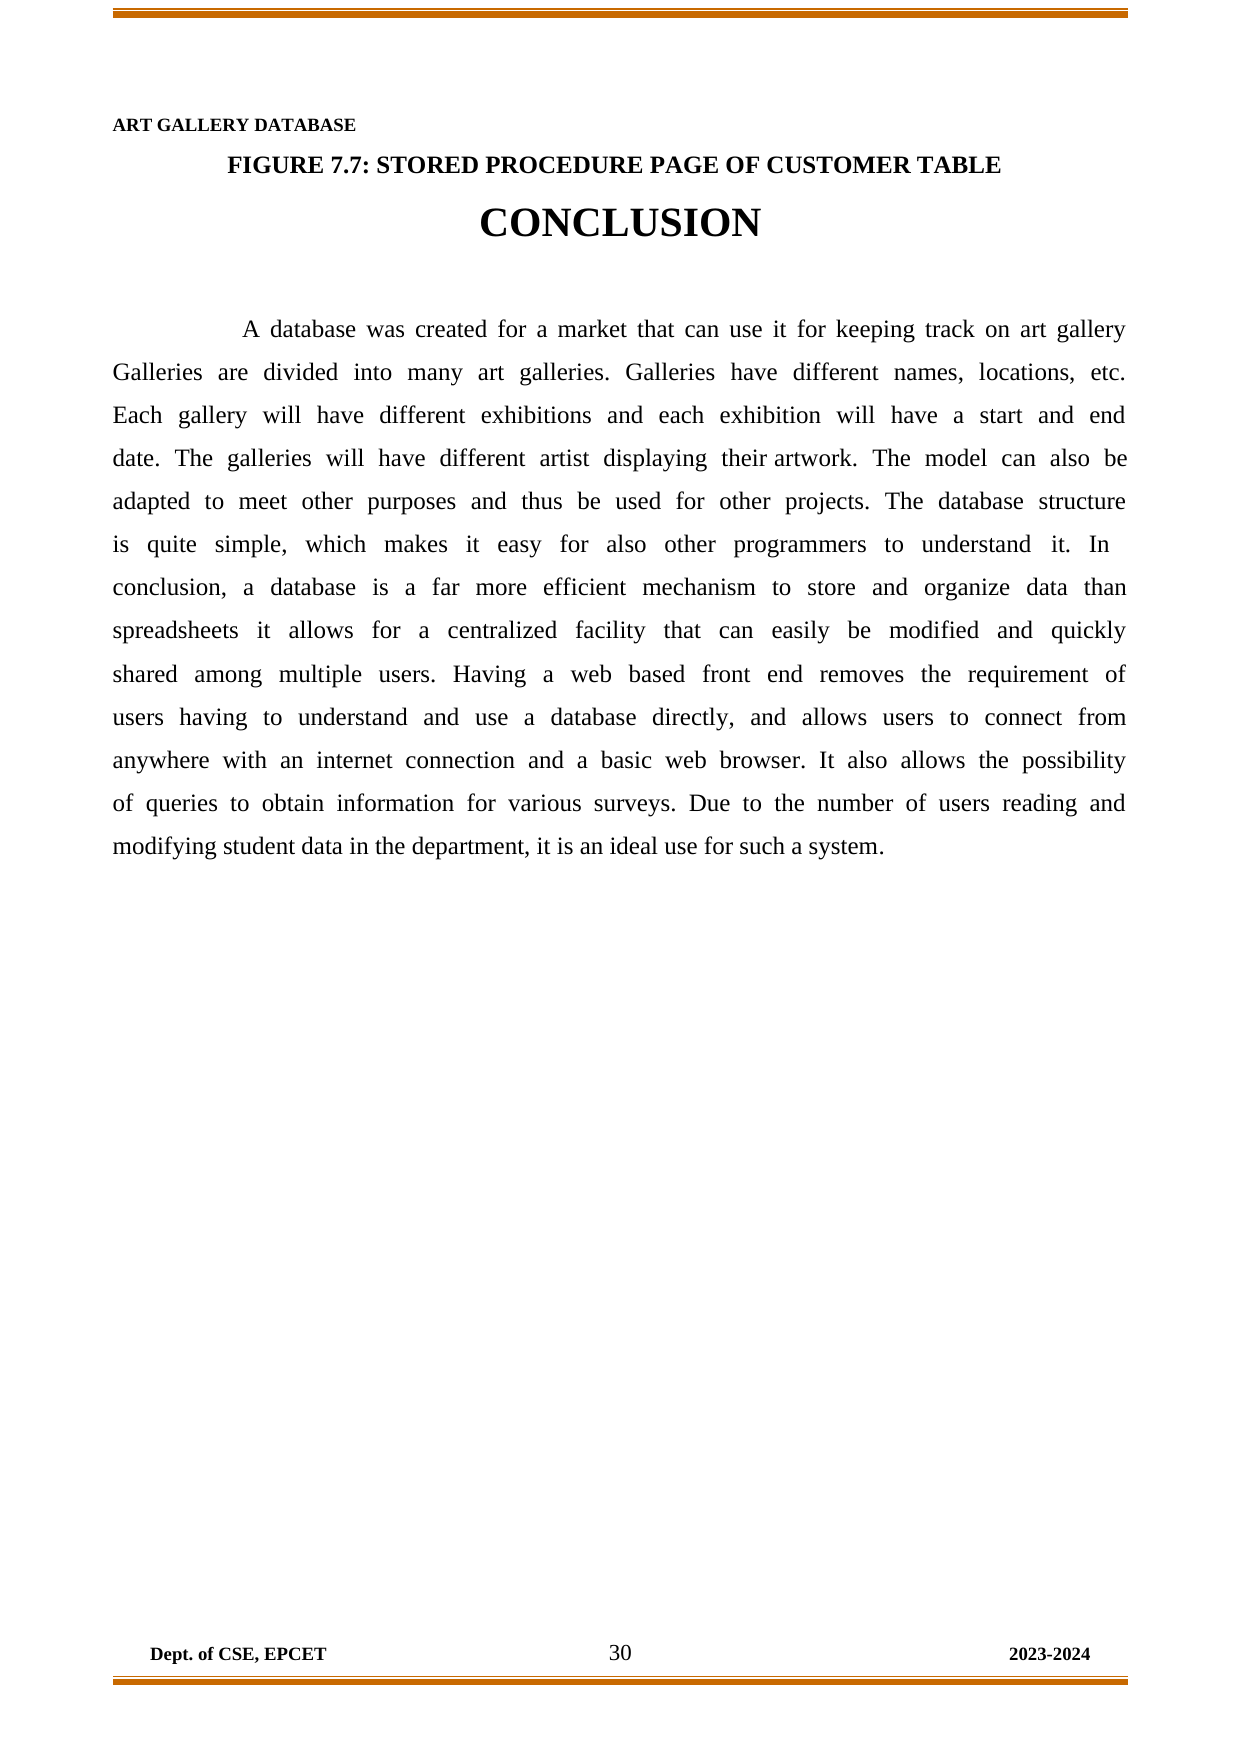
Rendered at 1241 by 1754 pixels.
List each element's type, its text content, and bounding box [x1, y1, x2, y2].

text FIGURE 7.7: STORED PROCEDURE PAGE OF CUSTOMER TABLE [112, 150, 1128, 179]
text A database was created for a market that can use it for keeping track on art gallery Galleries are divided into many art galleries. Galleries have different names, locations, etc. Each gallery will have different exhibitions and each exhibition will have a start and end date. The galleries will have different artist displaying their artwork. The model can also be adapted to meet other purposes and thus be used for other projects. The database structure is quite simple, which makes it easy for also other programmers to understand it. In conclusion, a database is a far more efficient mechanism to store and organize data than spreadsheets it allows for a centralized facility that can easily be modified and quickly shared among multiple users. Having a web based front end removes the requirement of users having to understand and use a database directly, and allows users to connect from anywhere with an internet connection and a basic web browser. It also allows the possibility of queries to obtain information for various surveys. Due to the number of users reading and modifying student data in the department, it is an ideal use for such a system. [112, 314, 1128, 860]
text CONCLUSION [112, 198, 1128, 246]
